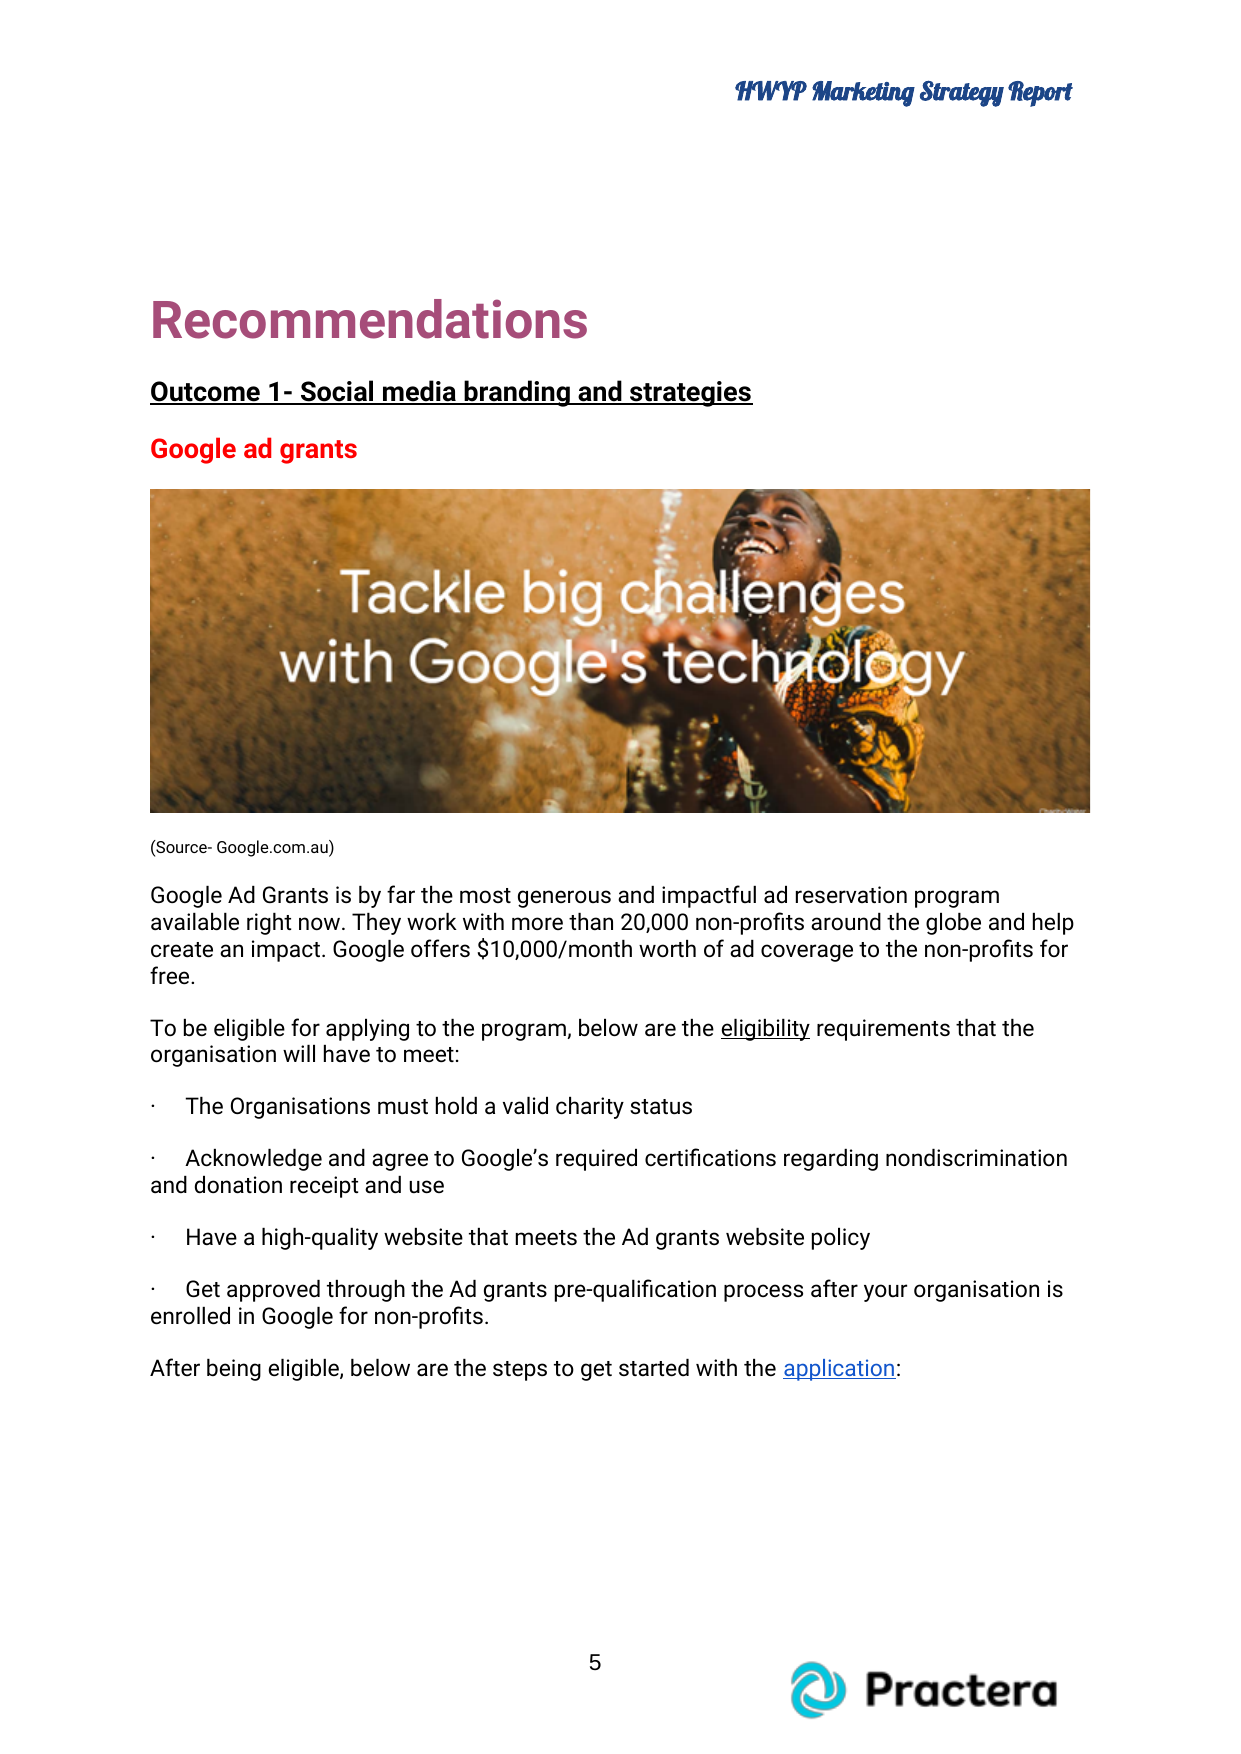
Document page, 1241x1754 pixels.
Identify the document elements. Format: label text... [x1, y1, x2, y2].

text Google ad grants [150, 433, 1090, 465]
text (Source- Google.com.au) [150, 838, 1090, 857]
picture [755, 1627, 1090, 1754]
text · Have a high-quality website that meets the Ad grants website policy [150, 1224, 1090, 1251]
text Outcome 1- Social media branding and strategies [150, 376, 1090, 408]
text Google Ad Grants is by far the most generous and impactful ad reservation program available right now. They work with more than 20,000 non-profits around the globe and help create an impact. Google offers $10,000/month worth of ad coverage to the non-profits for free. [150, 882, 1090, 990]
text · The Organisations must hold a valid charity status [150, 1093, 1090, 1120]
text To be eligible for applying to the program, below are the eligibility requirements that the organisation will have to meet: [150, 1015, 1090, 1068]
text Recommendations [150, 290, 1090, 351]
text After being eligible, below are the steps to get started with the application: [150, 1355, 1090, 1382]
text · Get approved through the Ad grants pre-qualification process after your organisation is enrolled in Google for non-profits. [150, 1276, 1090, 1330]
text · Acknowledge and agree to Google’s required certifications regarding nondiscrimination and donation receipt and use [150, 1145, 1090, 1199]
picture [150, 489, 1091, 813]
